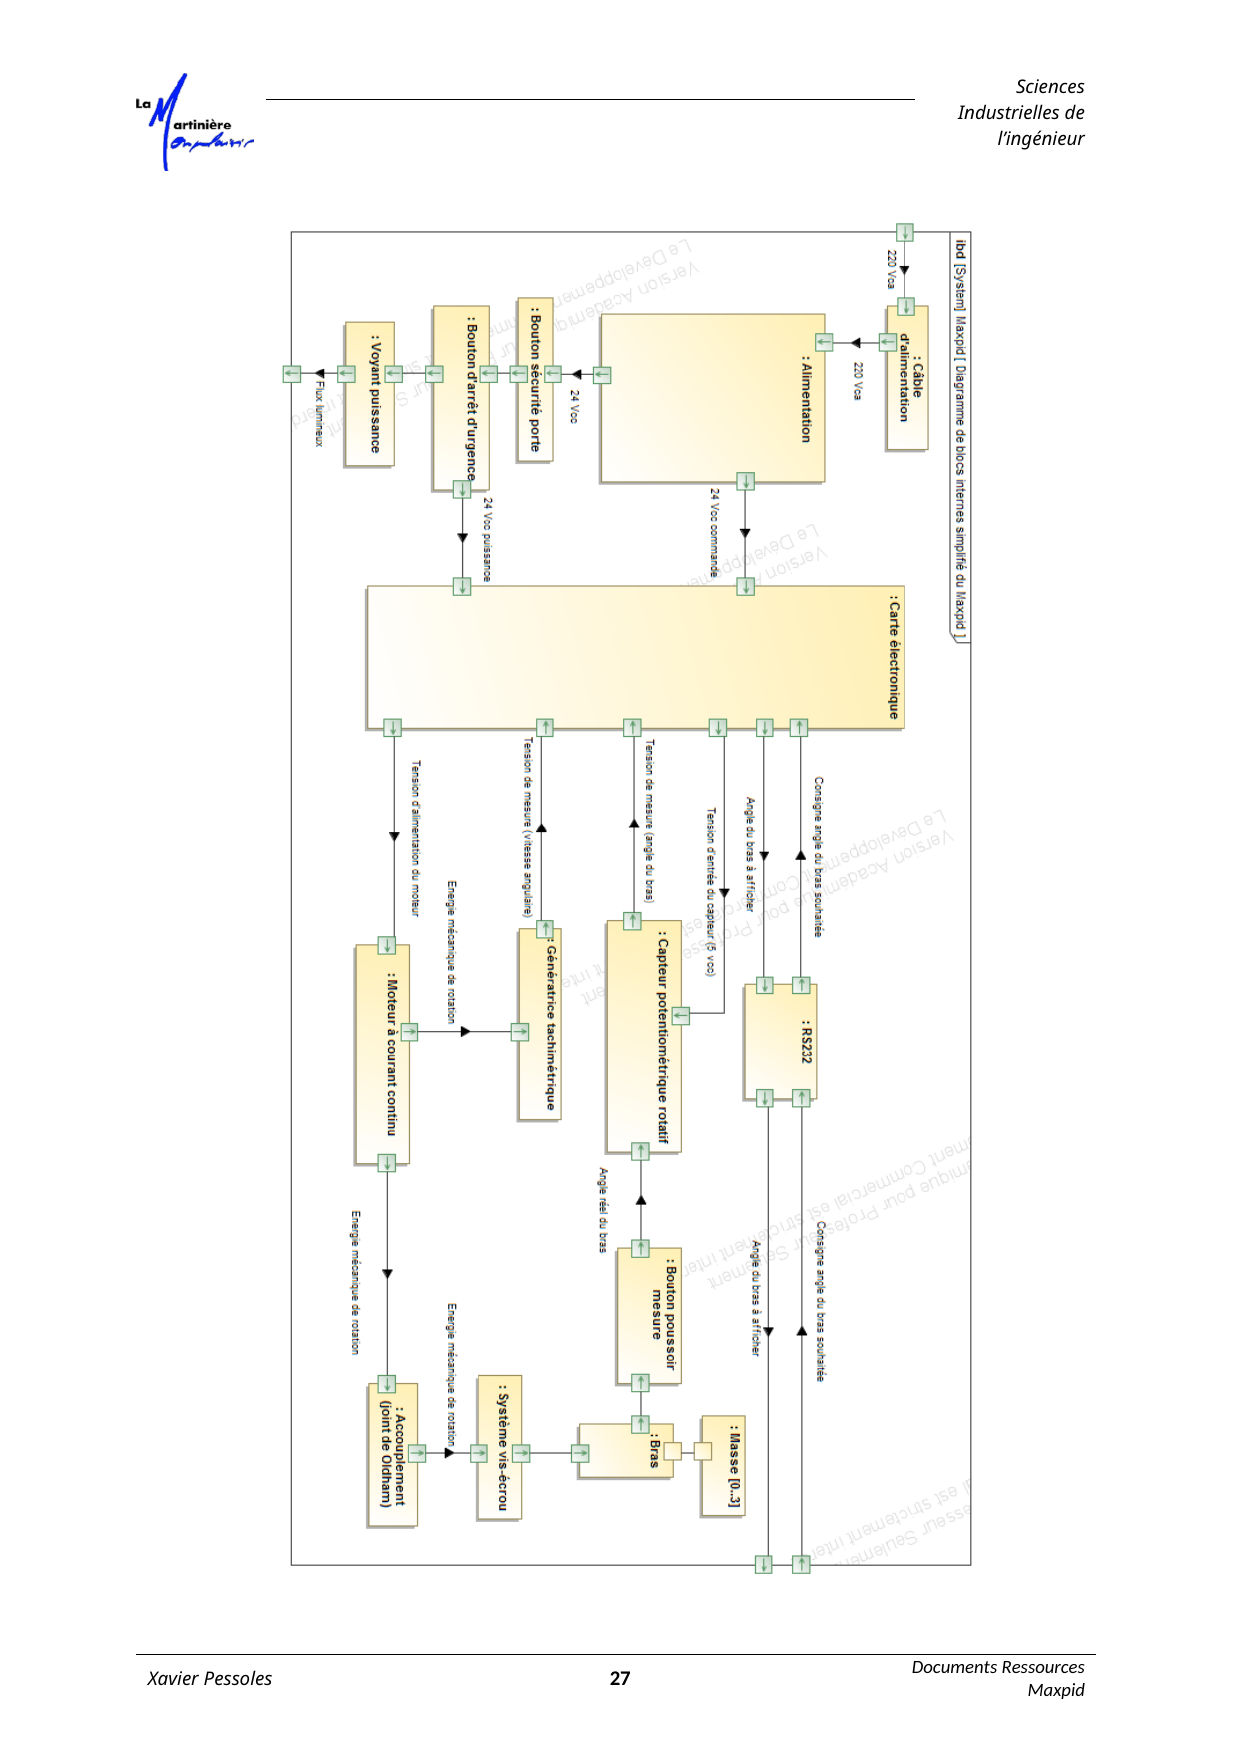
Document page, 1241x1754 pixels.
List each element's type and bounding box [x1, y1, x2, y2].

picture [136, 73, 254, 171]
picture [267, 219, 976, 1588]
